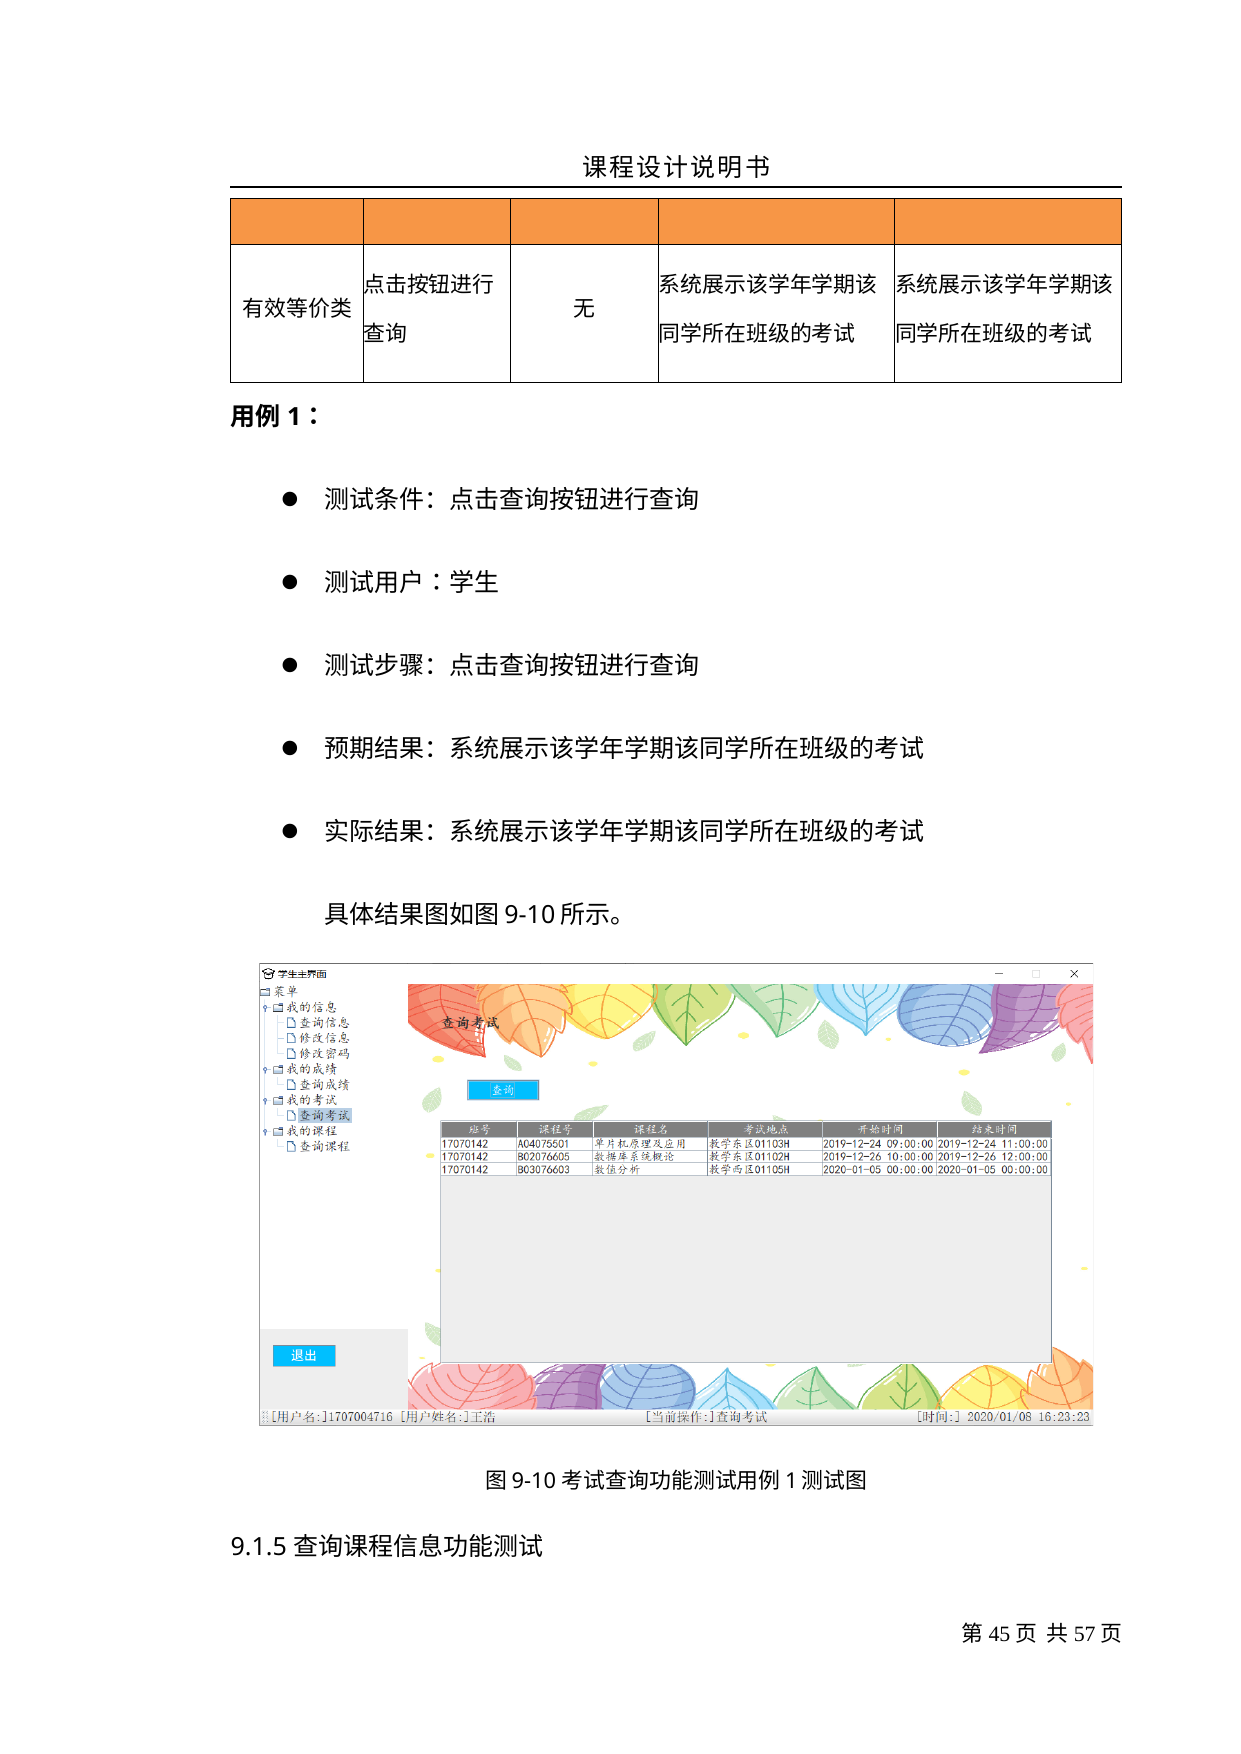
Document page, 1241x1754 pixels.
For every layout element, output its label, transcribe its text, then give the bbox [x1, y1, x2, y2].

picture [259, 963, 1094, 1426]
list 预期结果：系统展示该学年学期该同学所在班级的考试 [280, 714, 1122, 779]
list 测试步骤：点击查询按钮进行查询 [280, 631, 1122, 696]
table_header 输入等价类 [231, 199, 363, 244]
text 具体结果图如图9-10所示。 [280, 881, 1122, 946]
table_cell 无 [511, 245, 658, 382]
list 测试用户：学生 [280, 548, 1122, 613]
table_cell 有效等价类 [231, 245, 363, 382]
table_header 期望结果 [659, 199, 894, 244]
list 实际结果：系统展示该学年学期该同学所在班级的考试 [280, 797, 1122, 862]
table_header 测试数据 [511, 199, 658, 244]
table_header 实际结果 [895, 199, 1121, 244]
table_header 测试用例 [364, 199, 510, 244]
table_cell 点击按钮进行查询 [364, 245, 510, 382]
table_cell 系统展示该学年学期该同学所在班级的考试 [895, 245, 1121, 382]
text 9.1.5 查询课程信息功能测试 [230, 1512, 1122, 1577]
text 图9-10 考试查询功能测试用例1测试图 [230, 1463, 1122, 1496]
list 测试条件：点击查询按钮进行查询 [280, 465, 1122, 530]
table_cell 系统展示该学年学期该同学所在班级的考试 [659, 245, 894, 382]
text 用例 1： [230, 383, 1122, 448]
